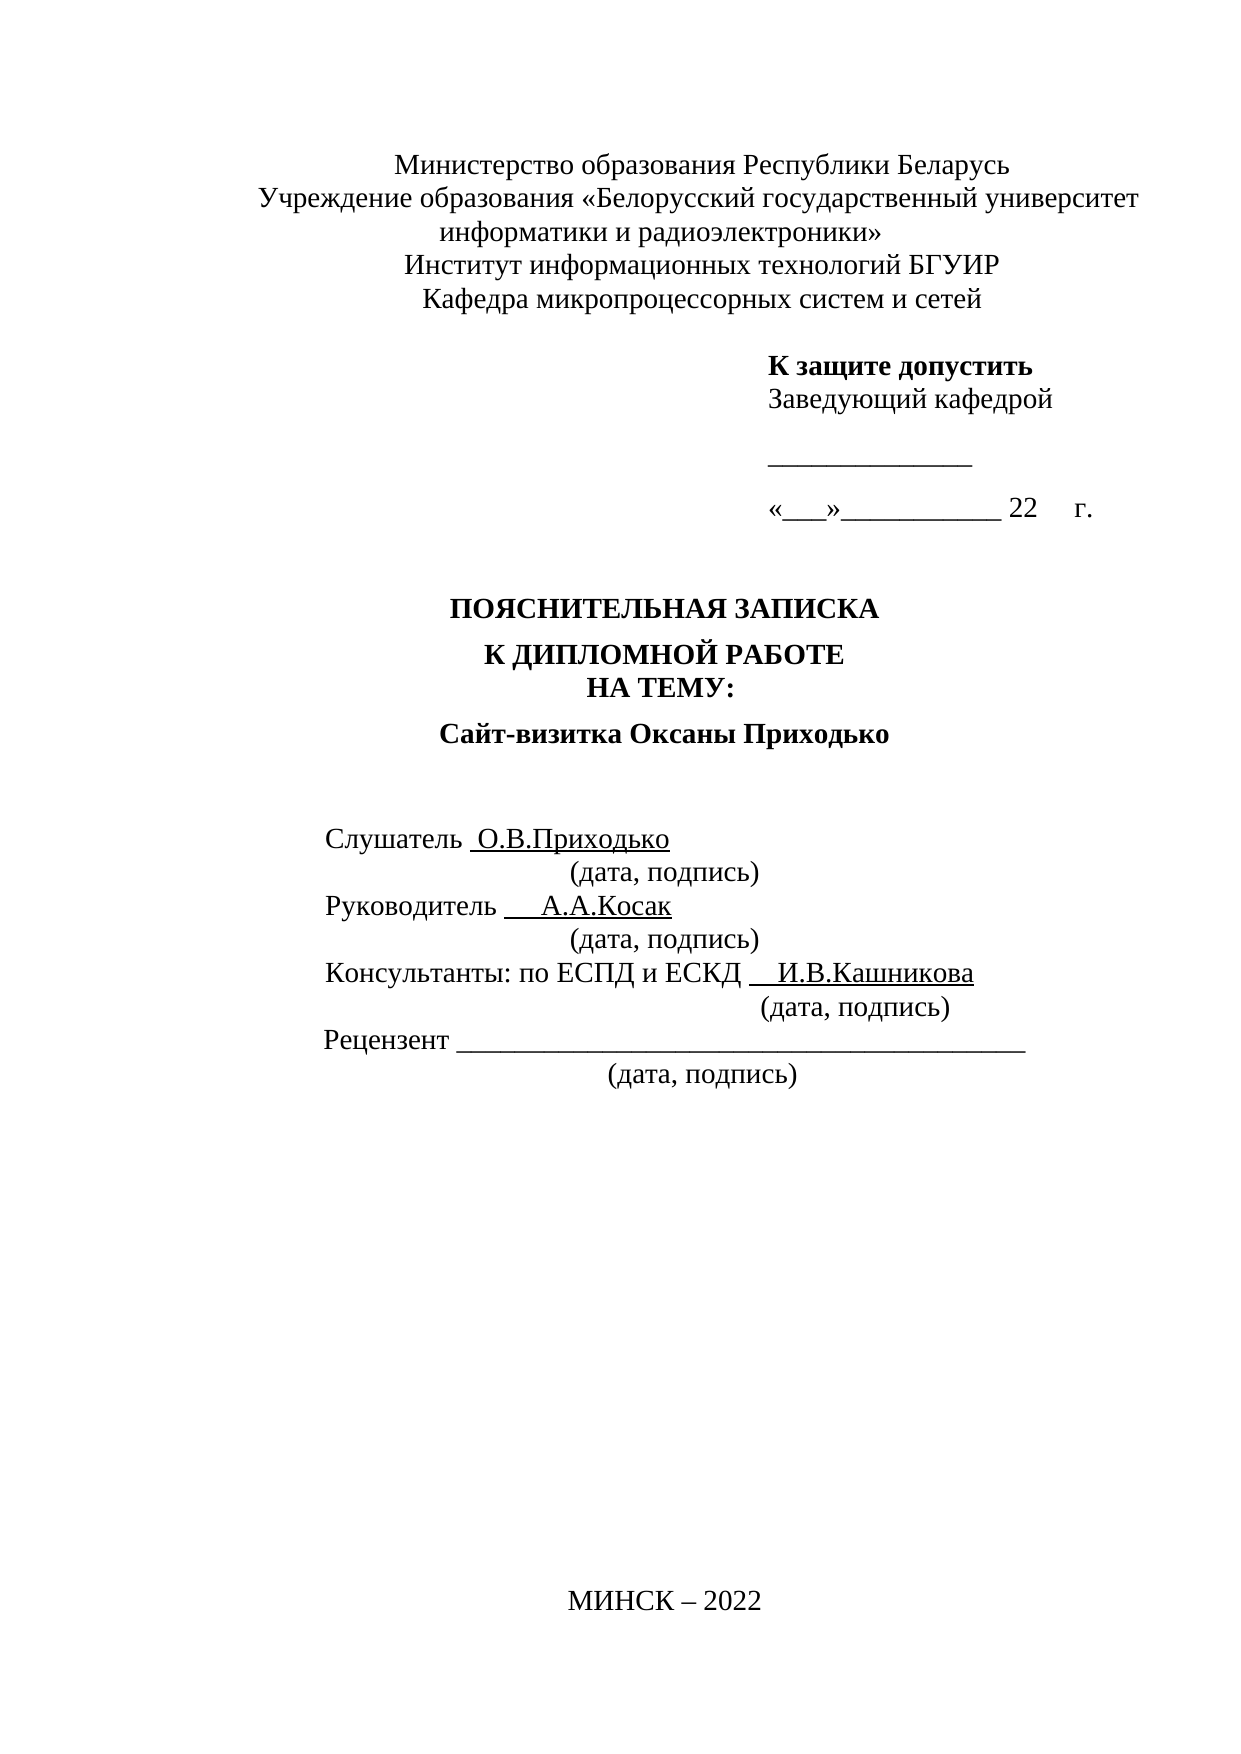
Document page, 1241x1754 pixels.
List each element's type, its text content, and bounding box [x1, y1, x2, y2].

text (дата, подпись) [177, 922, 1152, 955]
text Руководитель А.А.Косак [177, 888, 1152, 922]
text ПОЯСНИТЕЛЬНАЯ ЗАПИСКА [177, 591, 1152, 624]
text (дата, подпись) [177, 989, 1152, 1022]
text Кафедра микропроцессорных систем и сетей [177, 281, 1152, 314]
text НА ТЕМУ: [177, 670, 1152, 704]
text «___»___________ 22 г. [177, 490, 1152, 524]
text Слушатель О.В.Приходько [177, 821, 1152, 854]
text К ДИПЛОМНОЙ РАБОТЕ [177, 637, 1152, 670]
text К защите допустить [177, 348, 1152, 382]
text Рецензент _______________________________________ [177, 1022, 1152, 1056]
text (дата, подпись) [177, 1056, 1152, 1089]
text ______________ [177, 436, 1152, 469]
text МИНСК – 2022 [177, 1583, 1152, 1616]
text Институт информационных технологий БГУИР [177, 247, 1152, 281]
text (дата, подпись) [177, 854, 1152, 888]
text Заведующий кафедрой [177, 382, 1152, 415]
text Министерство образования Республики Беларусь [177, 147, 1152, 180]
text Учреждение образования «Белорусский государственный университет информатики и радиоэлектроники» [177, 180, 1152, 247]
text Консультанты: по ЕСПД и ЕСКД И.В.Кашникова [177, 955, 1152, 989]
text Сайт-визитка Оксаны Приходько [177, 716, 1152, 750]
